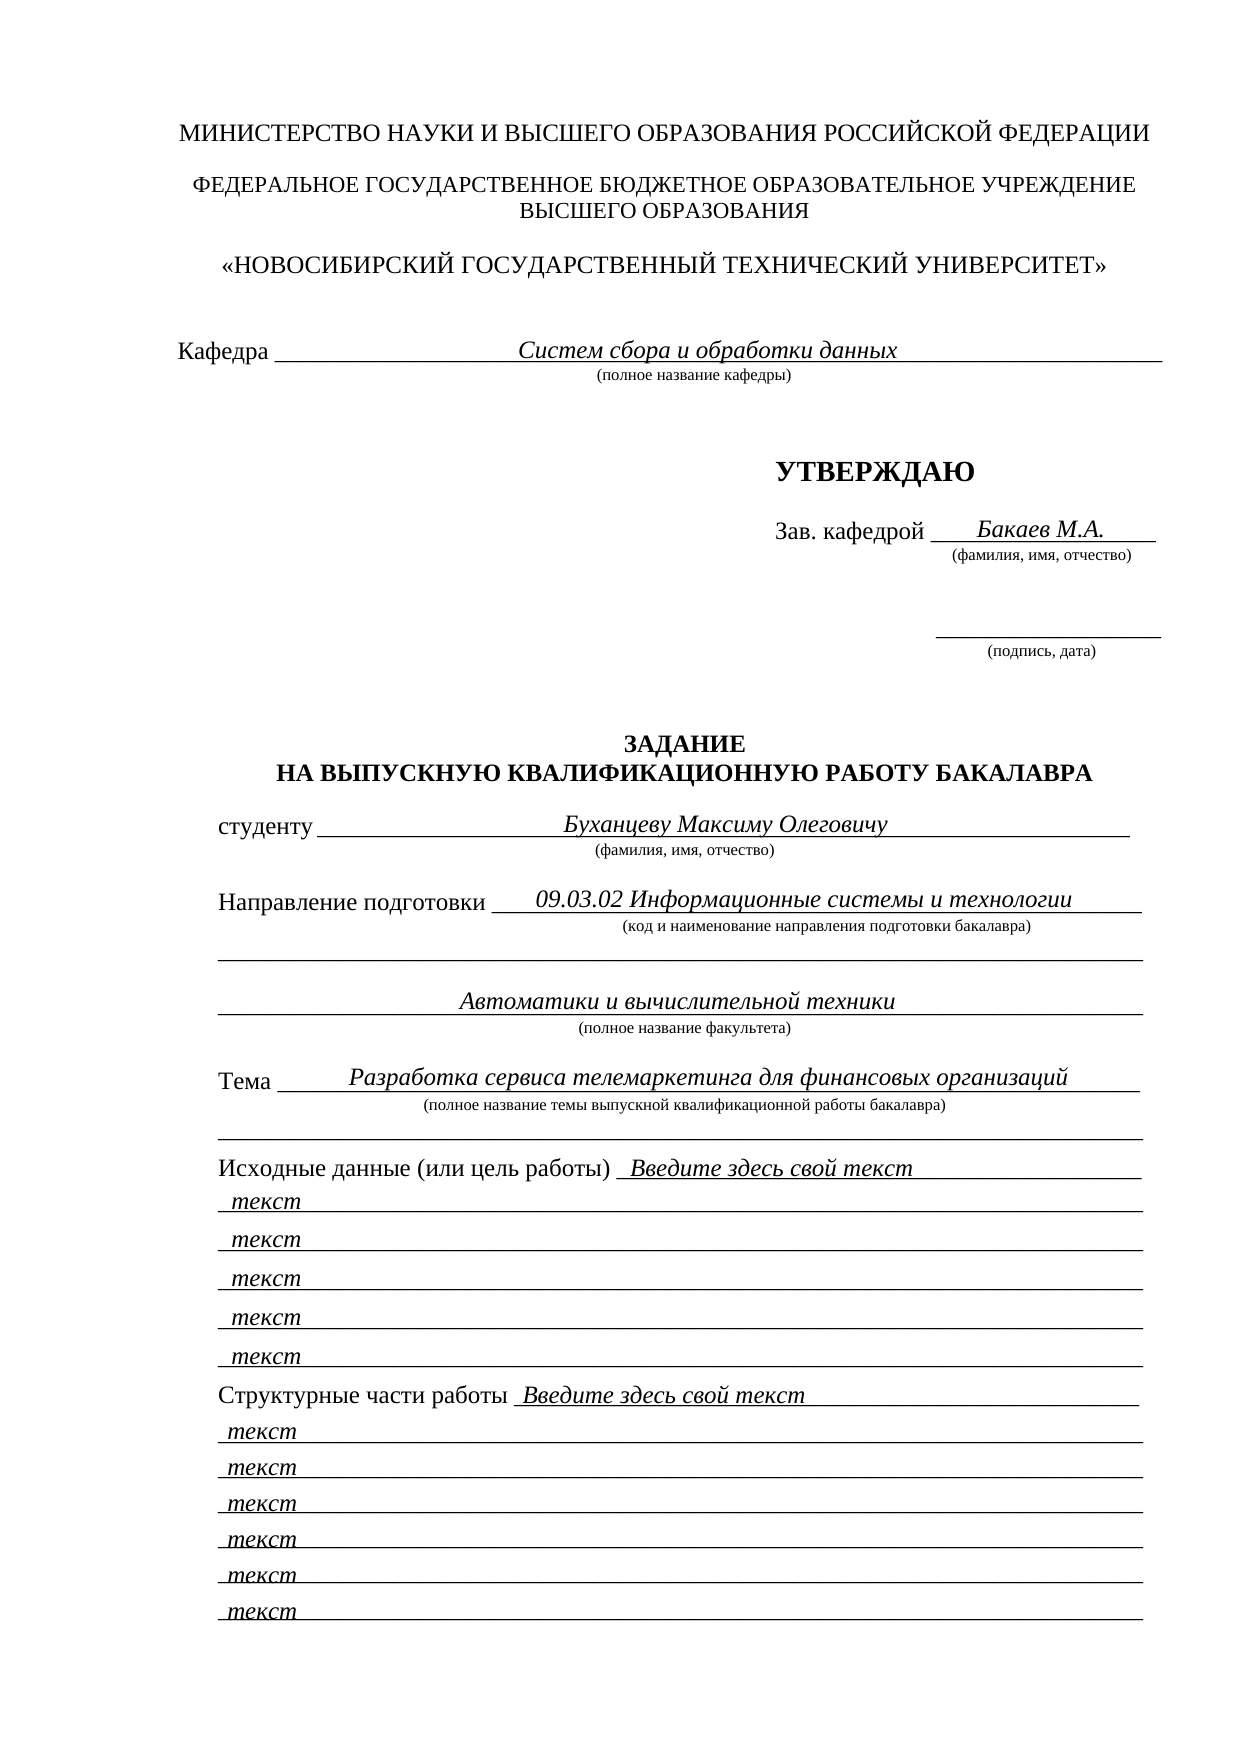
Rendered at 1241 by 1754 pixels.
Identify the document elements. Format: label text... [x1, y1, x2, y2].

text __________________________________________________________________________ [218, 1264, 1152, 1293]
text (фамилия, имя, отчество) [218, 839, 1152, 859]
text __________________________________________________________________________ [218, 1487, 1152, 1516]
text ФЕДЕРАЛЬНОЕ ГОСУДАРСТВЕННОЕ БЮДЖЕТНОЕ ОБРАЗОВАТЕЛЬНОЕ УЧРЕЖДЕНИЕ [177, 171, 1152, 197]
text (полное название факультета) [218, 1018, 1152, 1037]
text (полное название кафедры) [177, 365, 1211, 384]
text __________________________________________________________________________ [218, 1557, 1152, 1586]
text __________________________________________________________________________ [218, 1225, 1152, 1254]
text __________________________________________________________________________ [218, 1594, 1152, 1623]
text Тема _____________________________________________________________________ [218, 1066, 1152, 1094]
text ВЫСШЕГО ОБРАЗОВАНИЯ [177, 197, 1152, 224]
text Направление подготовки ____________________________________________________ [218, 887, 1152, 916]
text __________________________________________________________________________ [218, 1522, 1152, 1551]
text ЗАДАНИЕ НА ВЫПУСКНУЮ КВАЛИФИКАЦИОННУЮ РАБОТУ БАКАЛАВРА [218, 729, 1152, 787]
text __________________________________________________________________________ [218, 1452, 1152, 1481]
text __________________________________________________________________________ [218, 935, 1152, 964]
text (полное название темы выпускной квалификационной работы бакалавра) [218, 1094, 1152, 1114]
text __________________________________________________________________________ [218, 1114, 1152, 1142]
text __________________________________________________________________________ [218, 1341, 1152, 1370]
text Структурные части работы __________________________________________________ [218, 1380, 1152, 1409]
text Кафедра _______________________________________________________________________ [177, 336, 1211, 365]
text __________________________________________________________________________ [218, 1417, 1152, 1446]
text __________________________________________________________________________ [218, 1303, 1152, 1331]
text студенту _________________________________________________________________ [218, 811, 1152, 839]
text «НОВОСИБИРСКИЙ ГОСУДАРСТВЕННЫЙ ТЕХНИЧЕСКИЙ УНИВЕРСИТЕТ» [177, 250, 1152, 279]
text __________________________________________________________________________ [218, 1186, 1152, 1215]
text Исходные данные (или цель работы) __________________________________________ [218, 1153, 1152, 1182]
text (код и наименование направления подготовки бакалавра) [218, 916, 1152, 935]
text МИНИСТЕРСТВО НАУКИ И ВЫСШЕГО ОБРАЗОВАНИЯ РОССИЙСКОЙ ФЕДЕРАЦИИ [177, 118, 1152, 147]
text __________________________________________________________________________ [218, 989, 1152, 1018]
